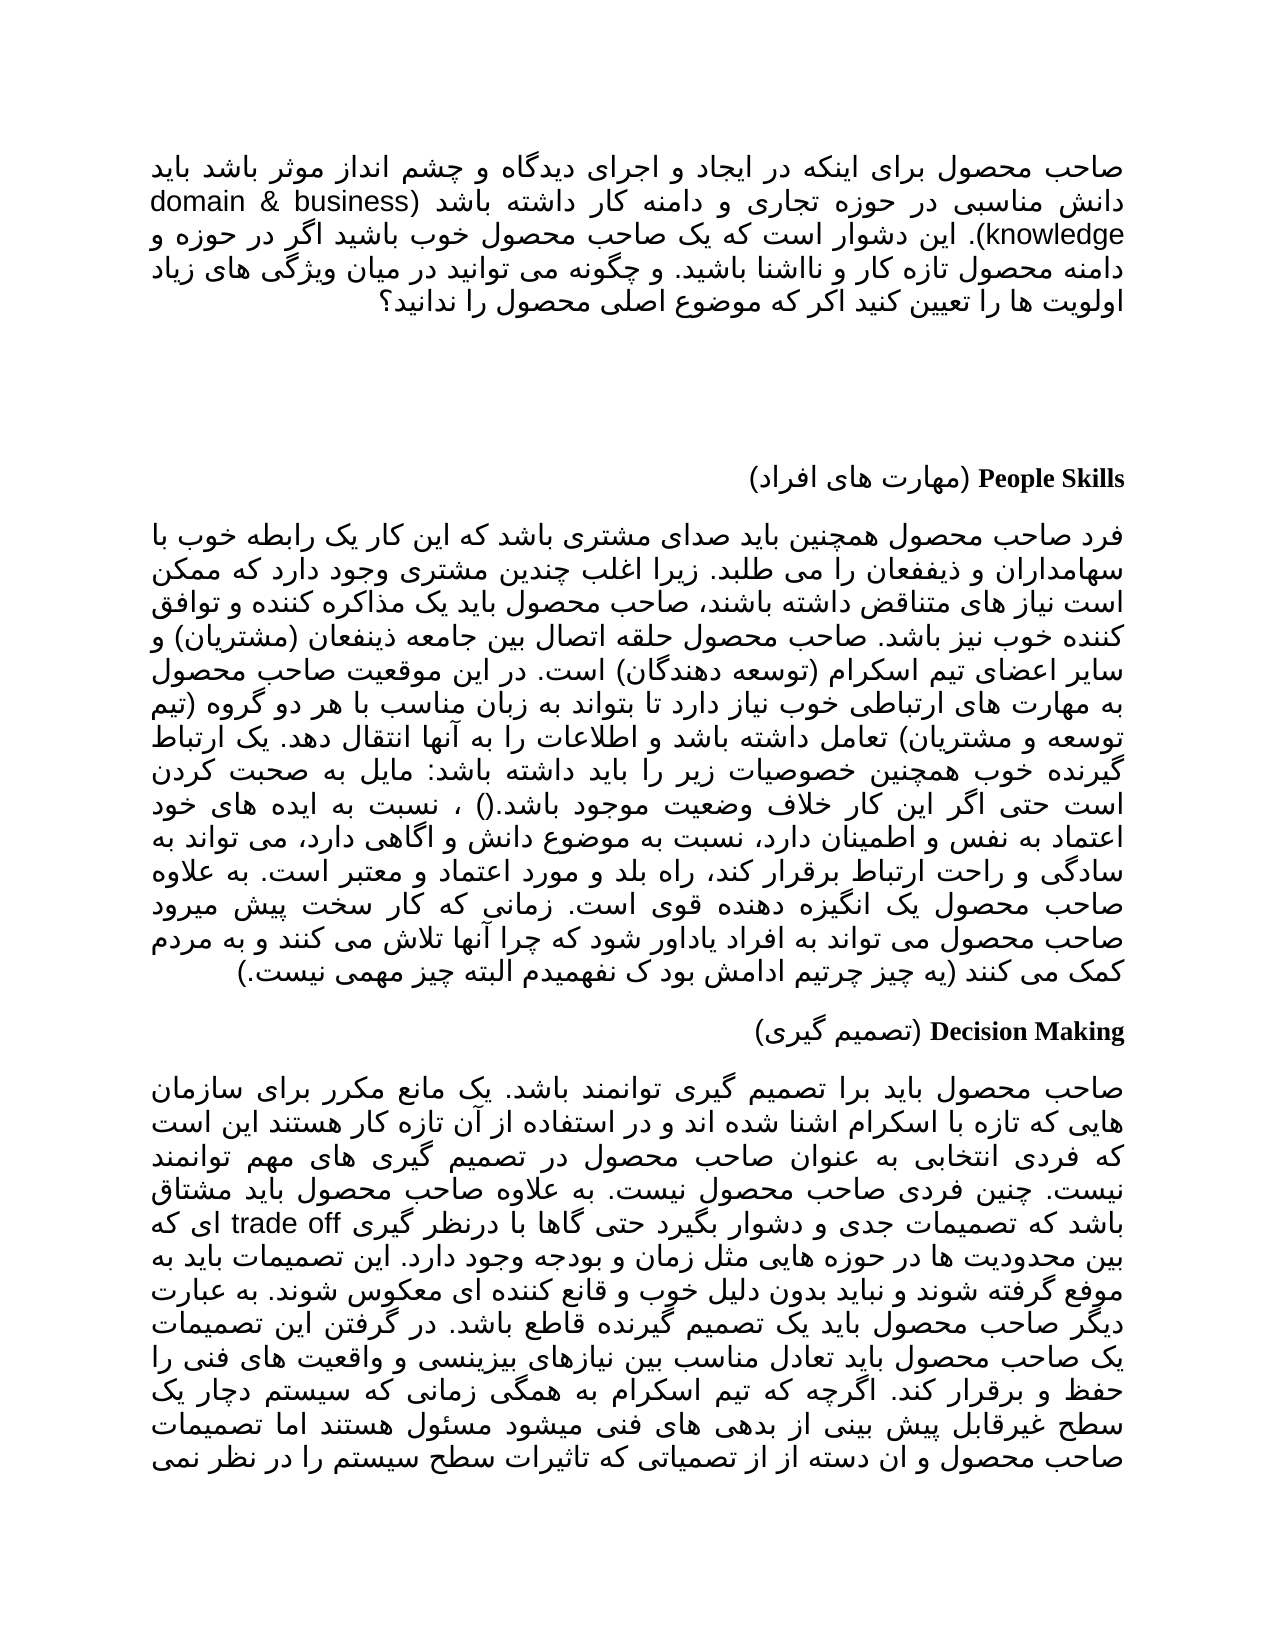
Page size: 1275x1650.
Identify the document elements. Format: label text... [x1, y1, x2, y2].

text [150, 1071, 1125, 1474]
text Decision Making (تصمیم گیری) [150, 1013, 1125, 1046]
text People Skills (مهارت های افراد) [150, 460, 1125, 493]
text فرد صاحب محصول همچنین باید صدای مشتری باشد که این کار یک رابطه خوب با سهامداران و ذیففعان را می طلبد. زیرا اغلب چندین مشتری وجود دارد که ممکن است نیاز های متناقض داشته باشند، صاحب محصول باید یک مذاکره کننده و توافق کننده خوب نیز باشد. صاحب محصول حلقه اتصال بین جامعه ذینفعان (مشتریان) و سایر اعضای تیم اسکرام (توسعه دهندگان) است. در این موقعیت صاحب محصول به مهارت های ارتباطی خوب نیاز دارد تا بتواند به زبان مناسب با هر دو گروه (تیم توسعه و مشتریان) تعامل داشته باشد و اطلاعات را به آنها انتقال دهد. یک ارتباط گیرنده خوب همچنین خصوصیات زیر را باید داشته باشد: مایل به صحبت کردن است حتی اگر این کار خلاف وضعیت موجود باشد.() ، نسبت به ایده های خود اعتماد به نفس و اطمینان دارد، نسبت به موضوع دانش و اگاهی دارد، می تواند به سادگی و راحت ارتباط برقرار کند، راه بلد و مورد اعتماد و معتبر است. به علاوه صاحب محصول یک انگیزه دهنده قوی است. زمانی که کار سخت پیش میرود صاحب محصول می تواند به افراد یاداور شود که چرا آنها تلاش می کنند و به مردم کمک می کنند (یه چیز چرتیم ادامش بود ک نفهمیدم البته چیز مهمی نیست.) [150, 518, 1125, 988]
text صاحب محصول برای اینکه در ایجاد و اجرای دیدگاه و چشم انداز موثر باشد باید دانش مناسبی در حوزه تجاری و دامنه کار داشته باشد (domain & business knowledge). این دشوار است که یک صاحب محصول خوب باشید اگر در حوزه و دامنه محصول تازه کار و نااشنا باشید. و چگونه می توانید در میان ویژگی های زیاد اولویت ها را تعیین کنید اکر که موضوع اصلی محصول را ندانید؟ [150, 150, 1125, 318]
